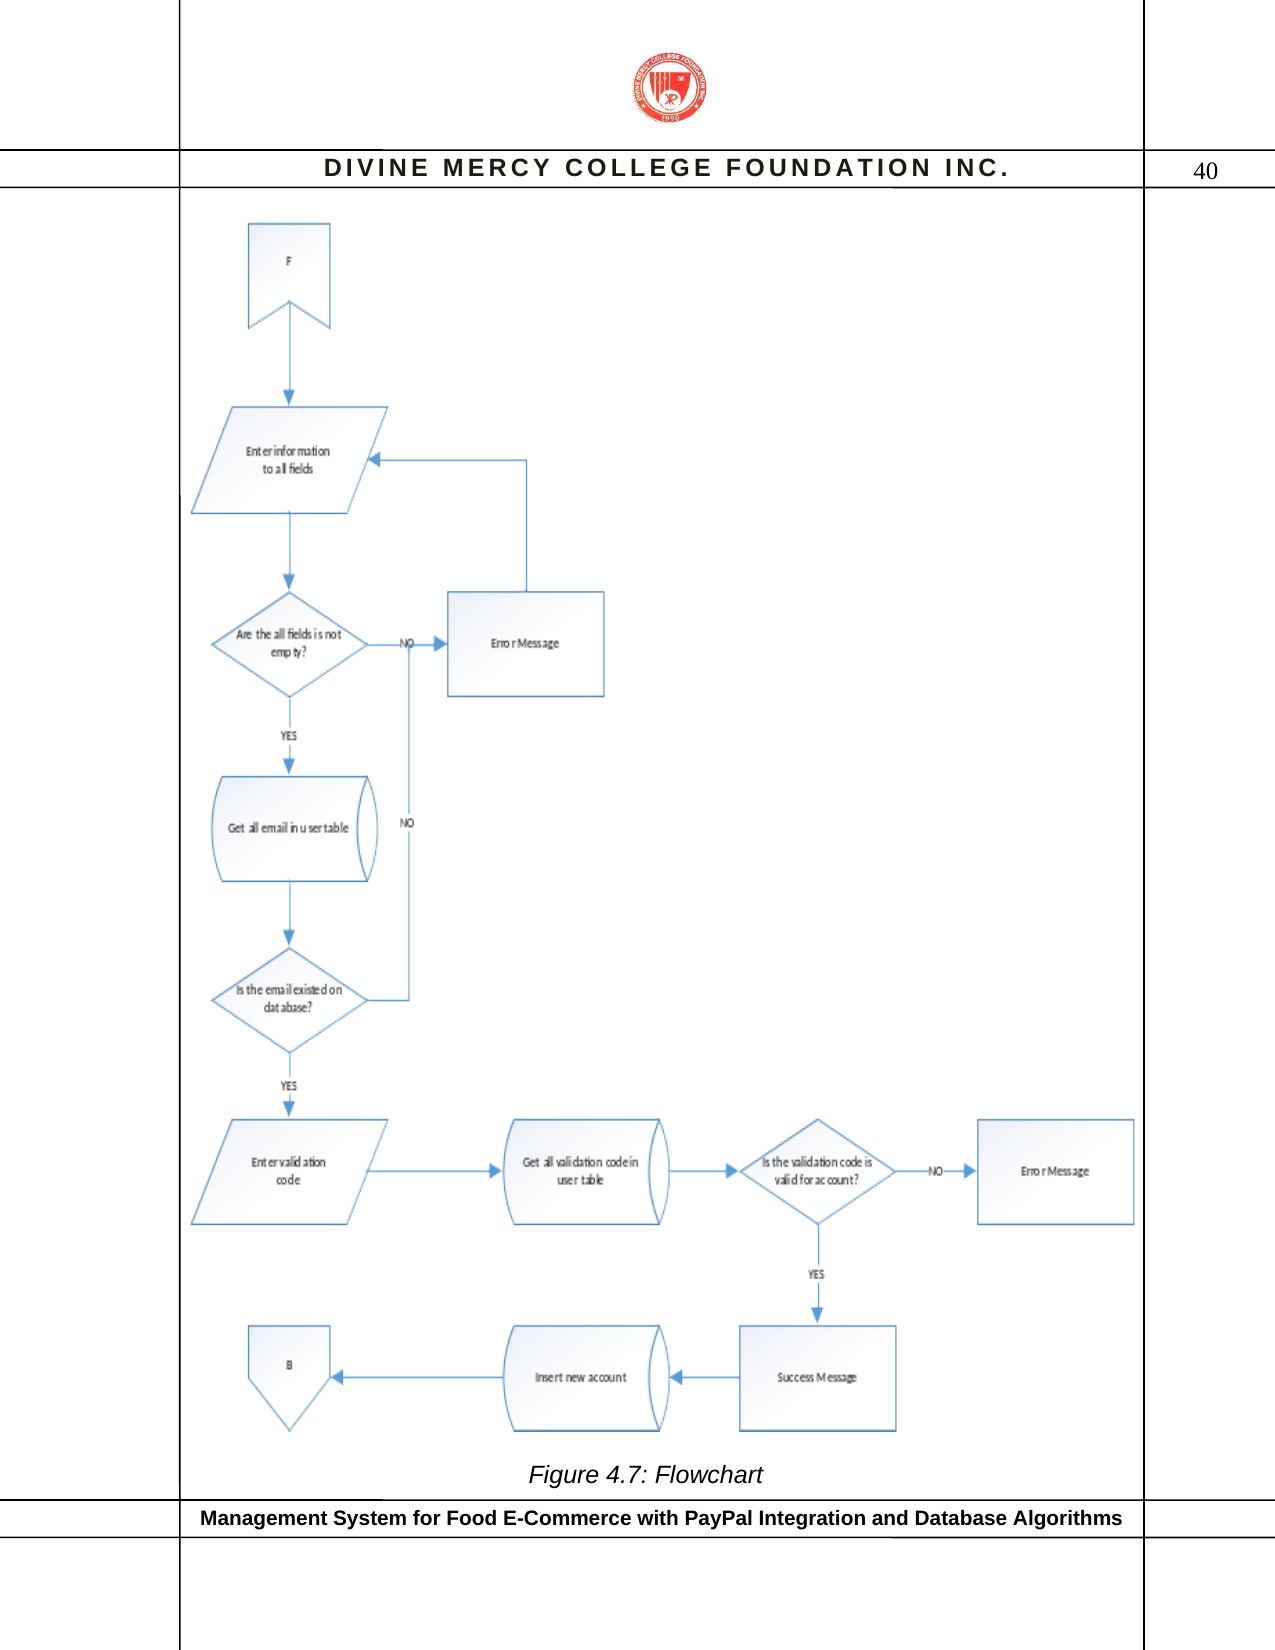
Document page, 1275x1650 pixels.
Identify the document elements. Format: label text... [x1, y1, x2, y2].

picture [632, 52, 709, 123]
text Figure 4.7: Flowchart [187, 1460, 1106, 1489]
